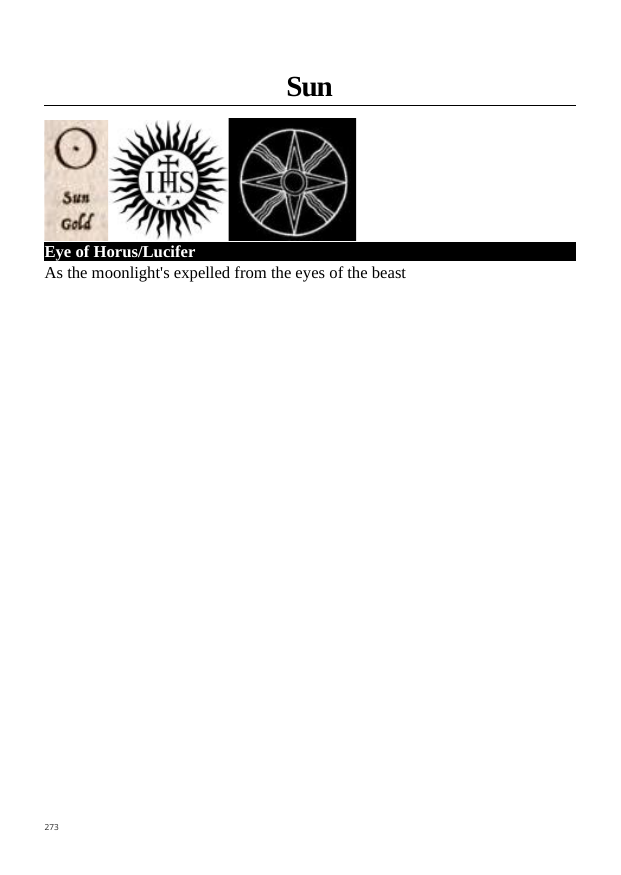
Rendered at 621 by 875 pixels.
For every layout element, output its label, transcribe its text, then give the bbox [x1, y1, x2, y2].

subtitle Eye of Horus/Lucifer [44, 242, 576, 261]
text As the moonlight's expelled from the eyes of the beast [44, 262, 576, 282]
subtitle Sun [44, 69, 576, 105]
picture [44, 118, 357, 241]
